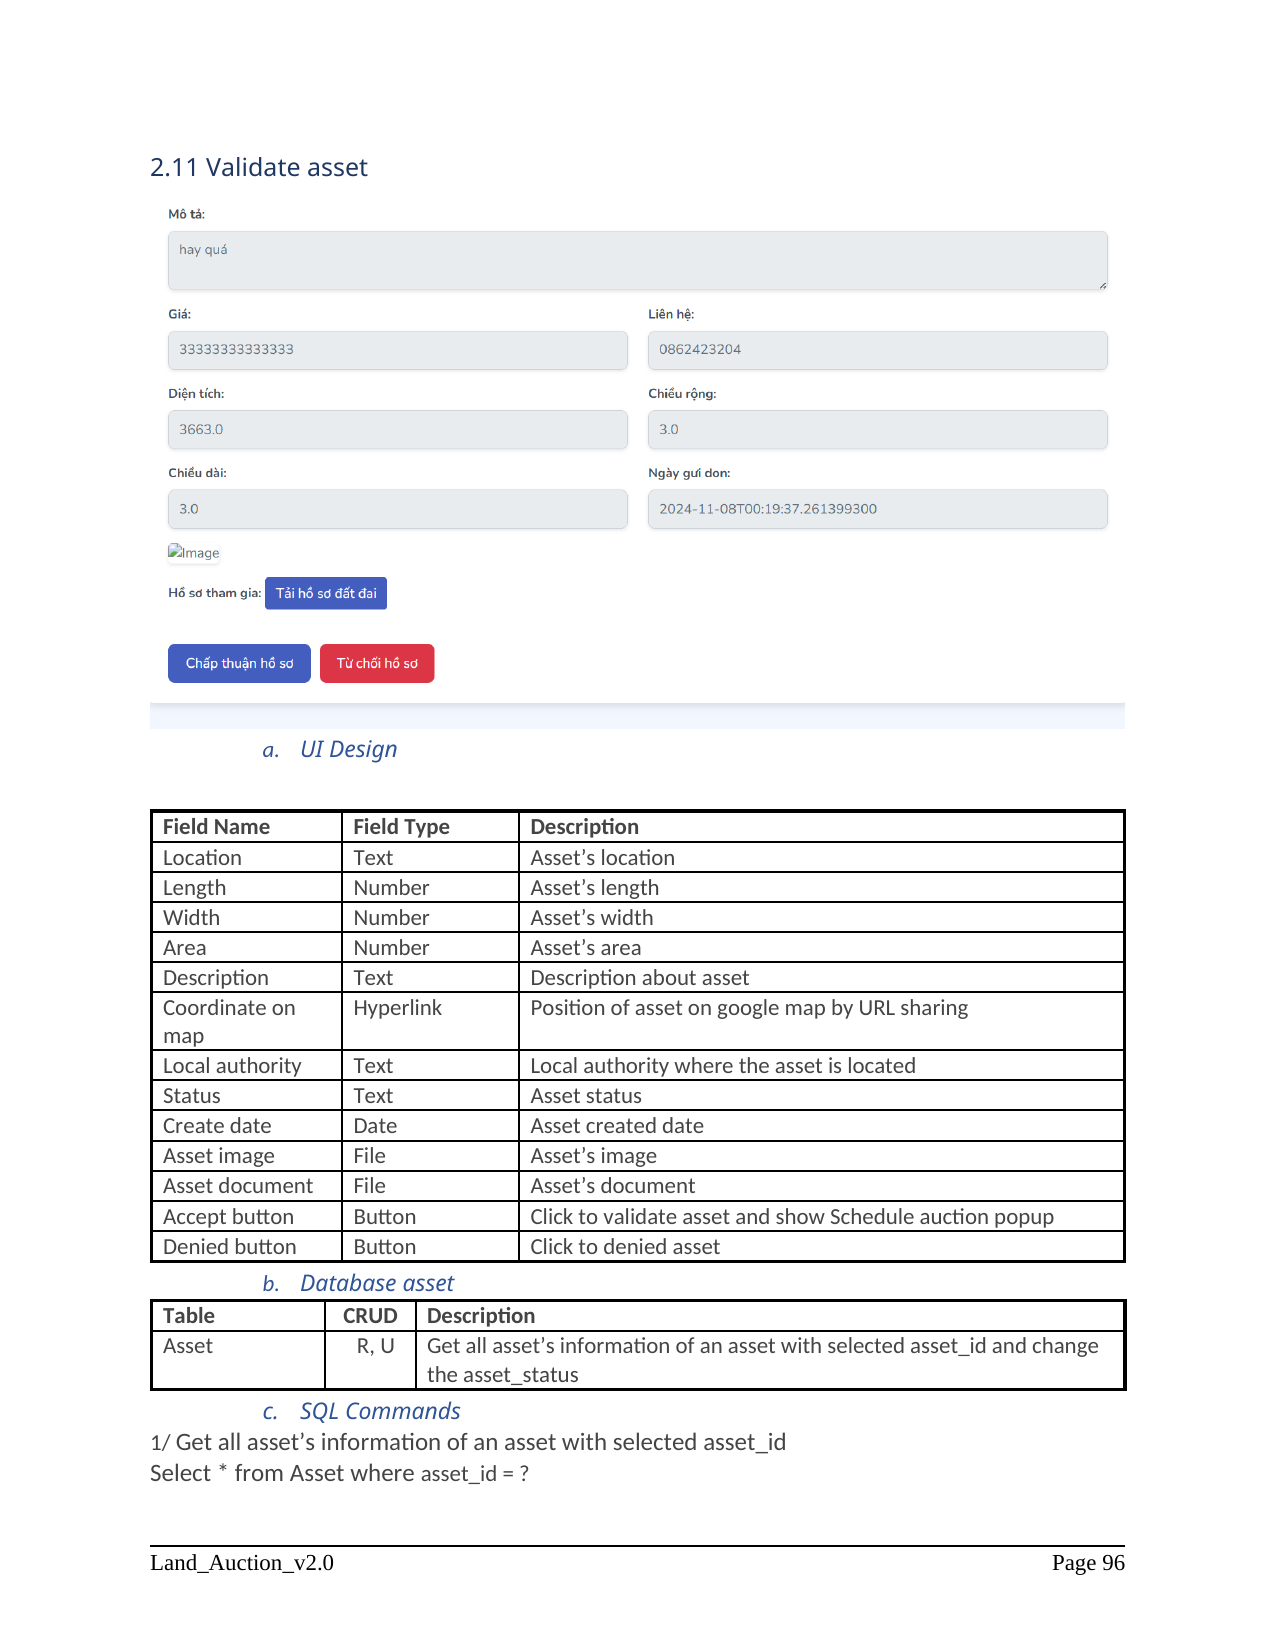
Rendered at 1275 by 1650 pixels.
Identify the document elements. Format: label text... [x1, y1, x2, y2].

subtitle 2.11 Validate asset [150, 150, 1125, 184]
text Select * from Asset where asset_id = ? [150, 1457, 1125, 1487]
picture [150, 203, 1125, 729]
subtitle UI Design [262, 733, 1125, 764]
subtitle Database asset [262, 1267, 1125, 1298]
text 1/ Get all asset’s information of an asset with selected asset_id [150, 1426, 1125, 1457]
subtitle SQL Commands [262, 1395, 1125, 1426]
